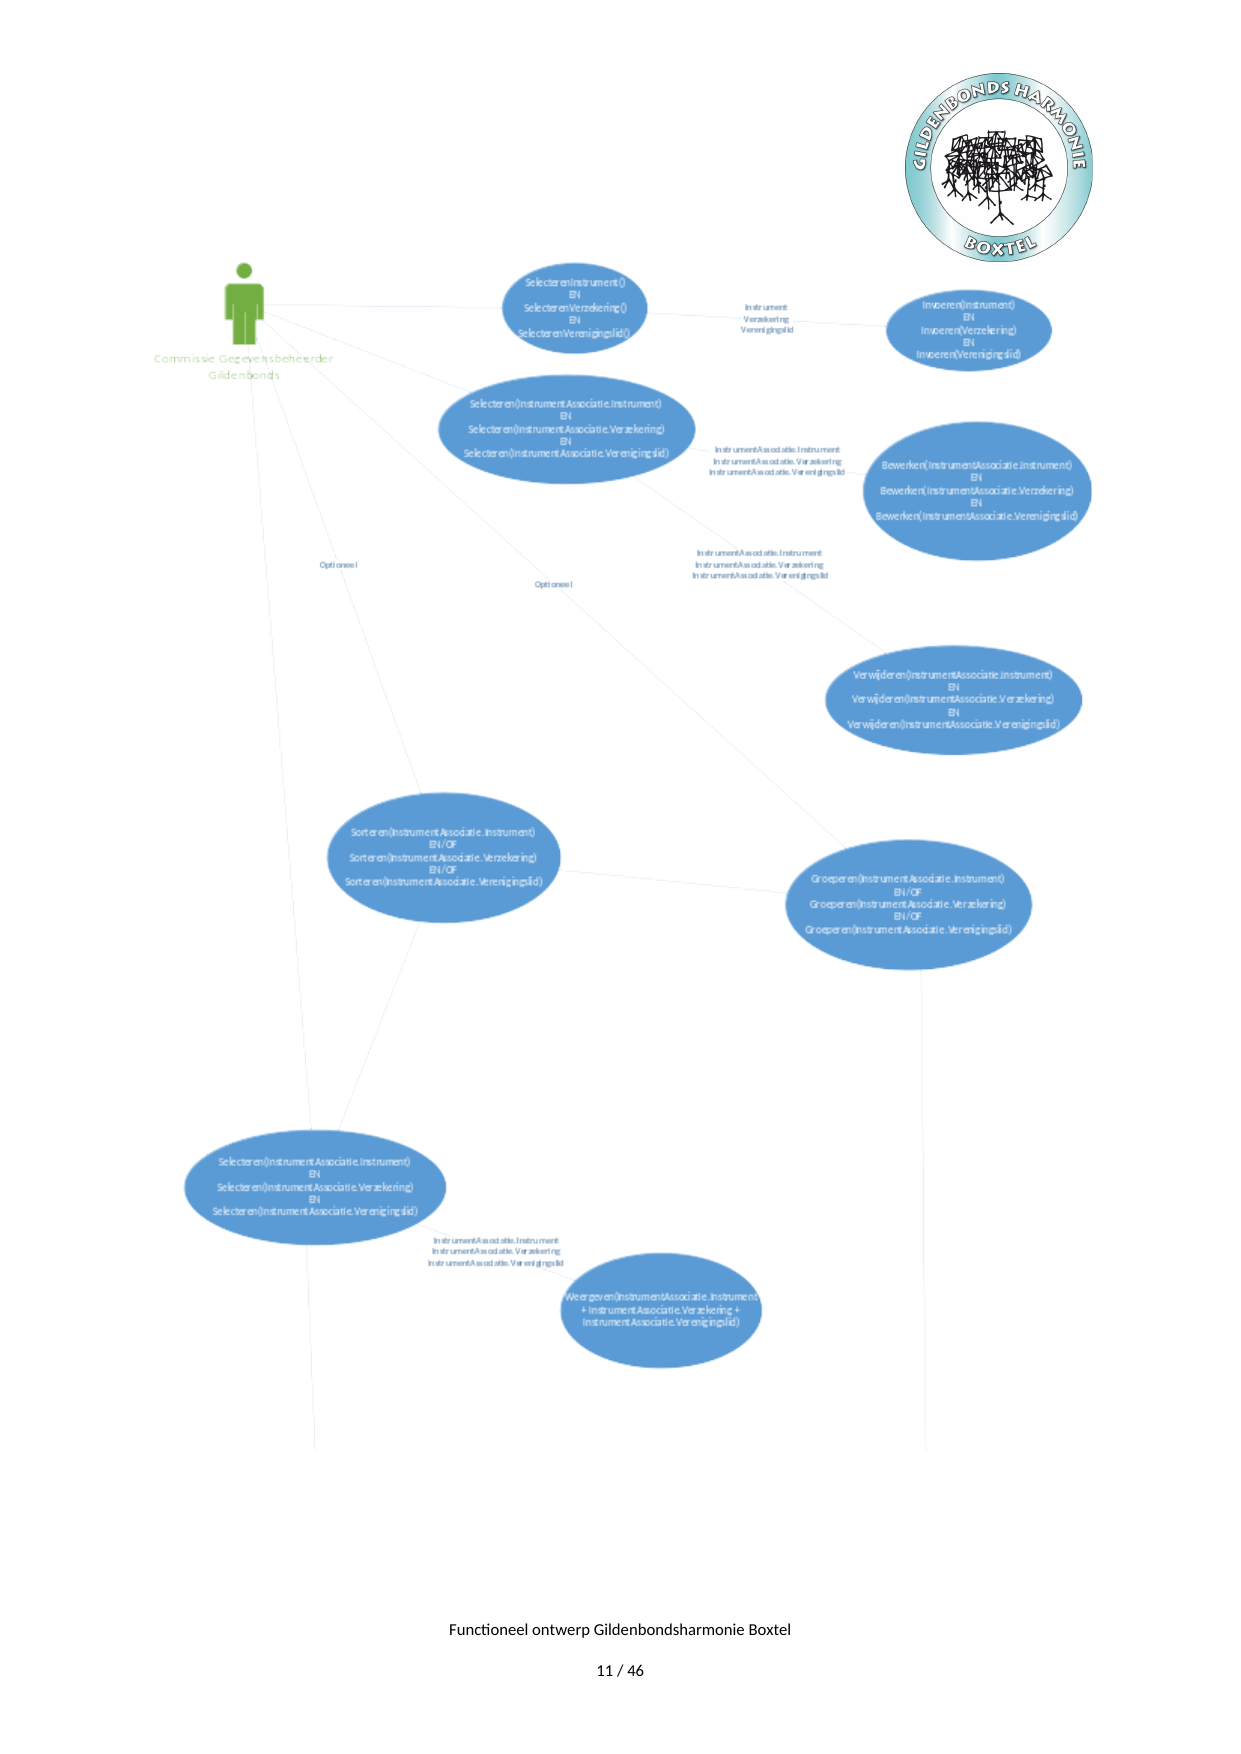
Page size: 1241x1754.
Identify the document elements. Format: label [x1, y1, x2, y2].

picture [905, 73, 1093, 262]
